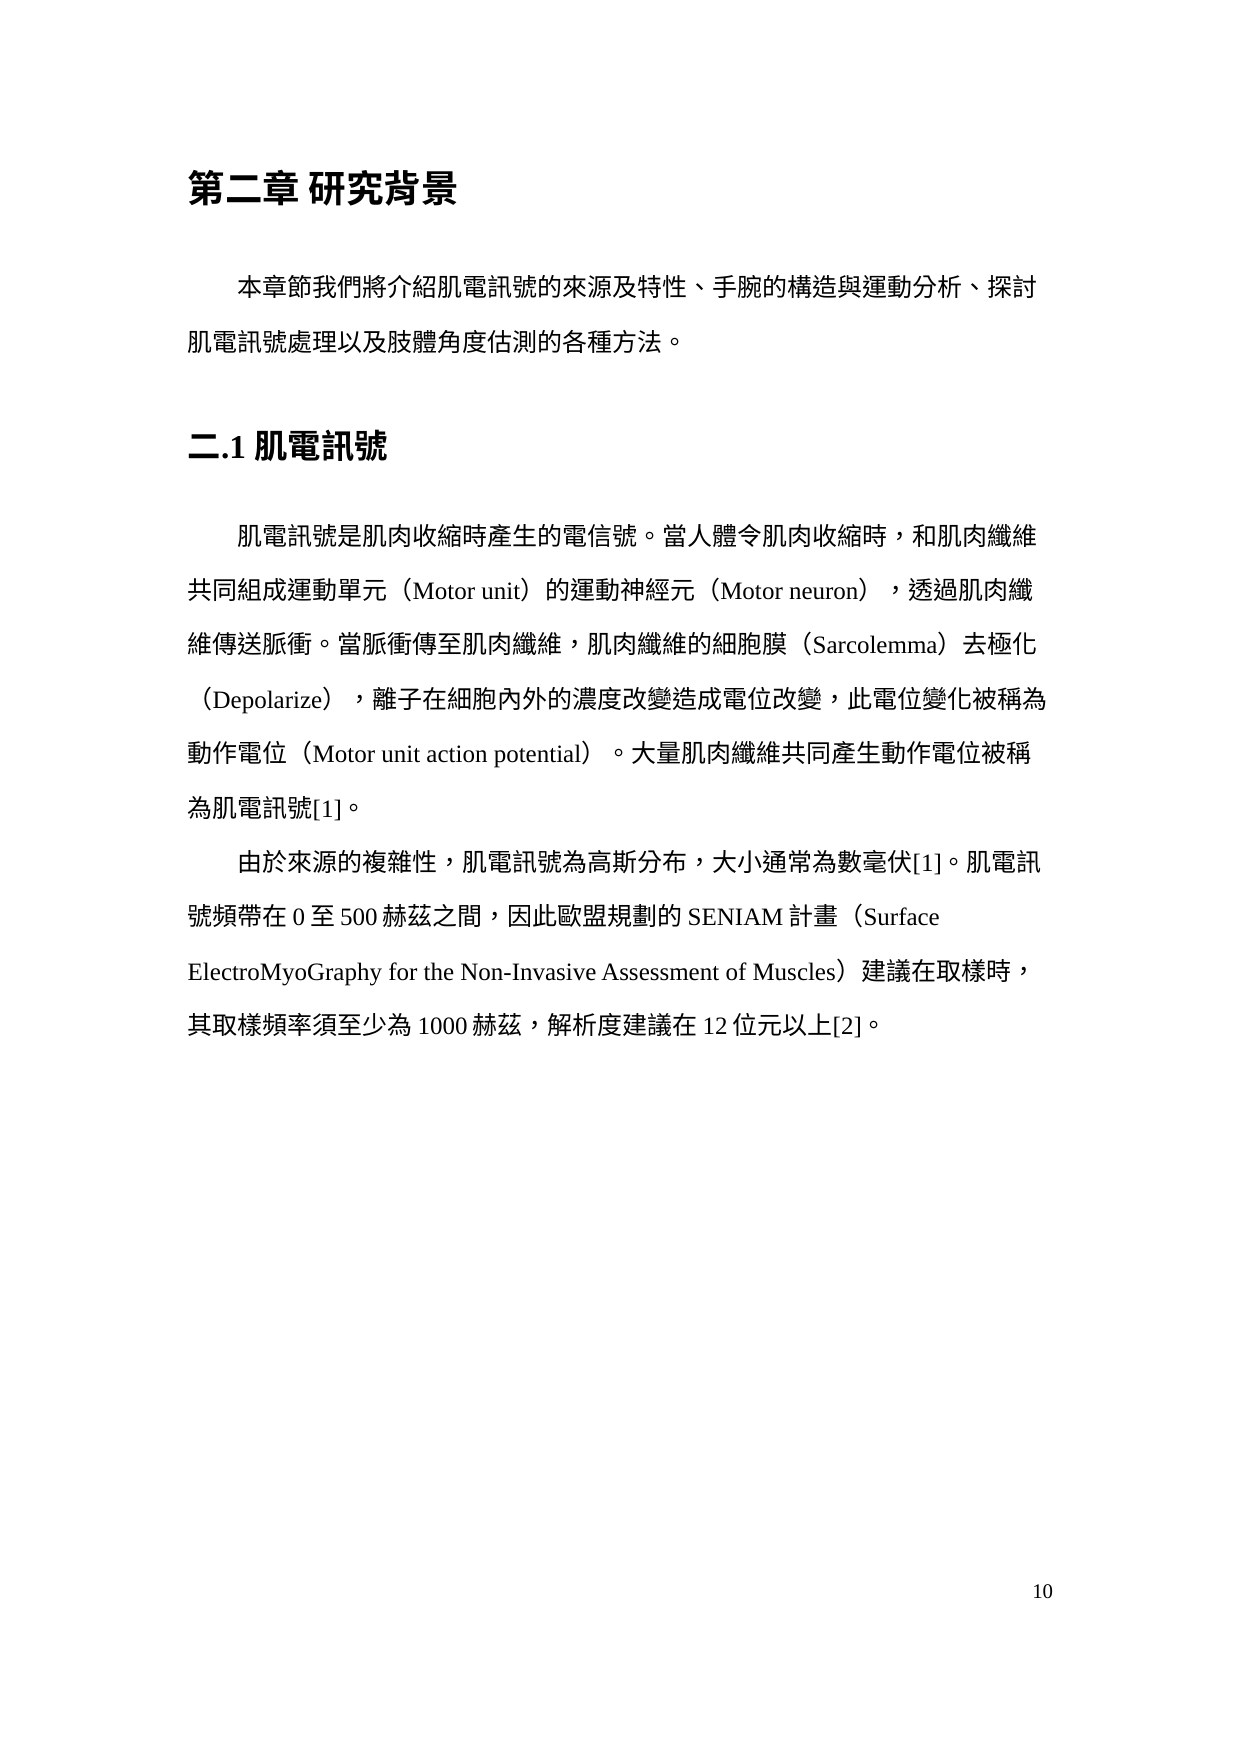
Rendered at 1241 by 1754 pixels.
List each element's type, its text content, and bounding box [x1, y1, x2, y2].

text 由於來源的複雜性，肌電訊號為高斯分布，大小通常為數毫伏[1]。肌電訊號頻帶在0至500赫茲之間，因此歐盟規劃的SENIAM計畫（Surface ElectroMyoGraphy for the Non-Invasive Assessment of Muscles）建議在取樣時，其取樣頻率須至少為1000赫茲，解析度建議在12位元以上[2]。 [187, 842, 1053, 1042]
subtitle 肌電訊號 [187, 420, 1053, 468]
text 本章節我們將介紹肌電訊號的來源及特性、手腕的構造與運動分析、探討肌電訊號處理以及肢體角度估測的各種方法。 [187, 268, 1053, 358]
subtitle 研究背景 [187, 159, 1053, 213]
text 肌電訊號是肌肉收縮時產生的電信號。當人體令肌肉收縮時，和肌肉纖維共同組成運動單元（Motor unit）的運動神經元（Motor neuron），透過肌肉纖維傳送脈衝。當脈衝傳至肌肉纖維，肌肉纖維的細胞膜（Sarcolemma）去極化（Depolarize），離子在細胞內外的濃度改變造成電位改變，此電位變化被稱為動作電位（Motor unit action potential）。大量肌肉纖維共同產生動作電位被稱為肌電訊號[1]。 [187, 516, 1053, 824]
